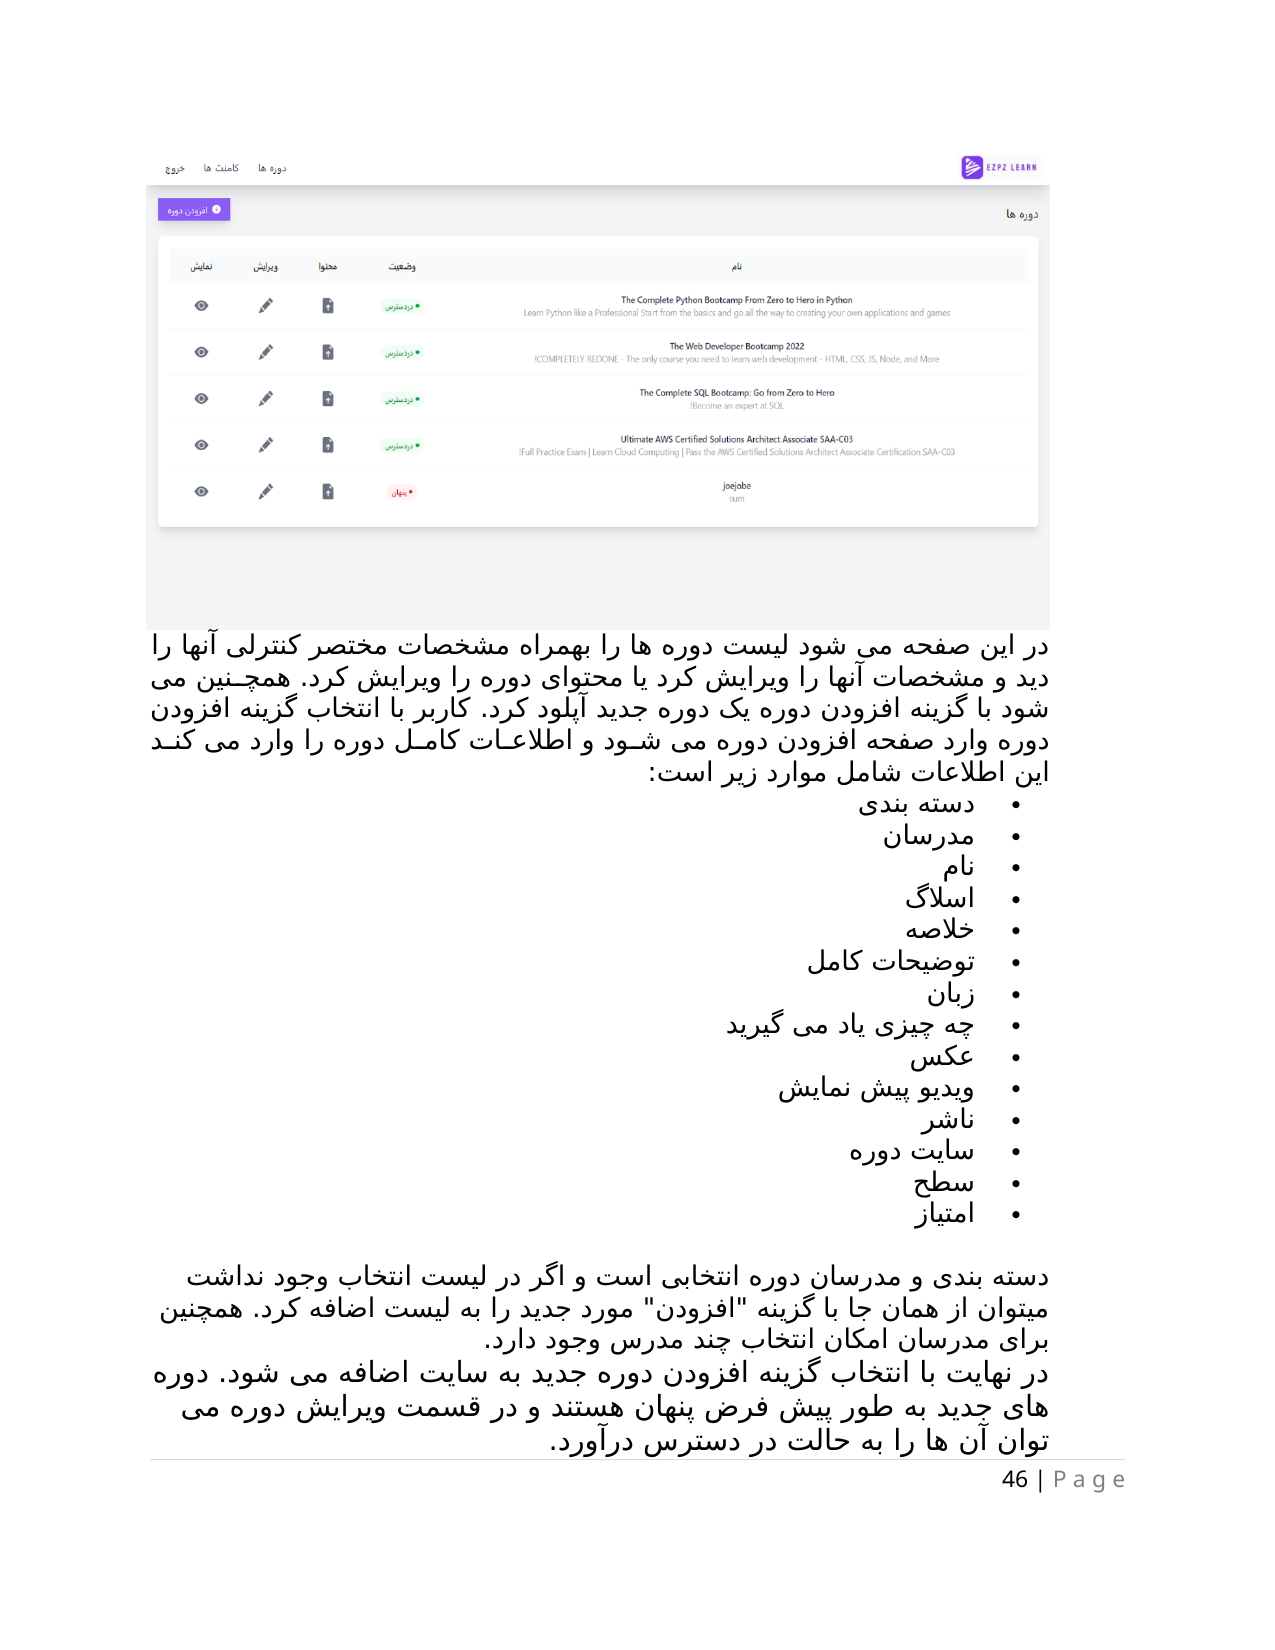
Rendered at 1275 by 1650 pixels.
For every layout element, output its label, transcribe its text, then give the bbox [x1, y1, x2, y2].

list ویدیو پیش نمایش [150, 1072, 1012, 1103]
list چه چیزی یاد می گیرید [150, 1008, 1012, 1040]
picture [146, 150, 1050, 630]
text در این صفحه می شود لیست دوره ها را بهمراه مشخصات مختصر کنترلی آنها را دید و مشخصات آنها را ویرایش کرد یا محتوای دوره را ویرایش کرد. همچنین می شود با گزینه افزودن دوره یک دوره جدید آپلود کرد. کاربر با انتخاب گزینه افزودن دوره وارد صفحه افزودن دوره می شود و اطلاعات کامل دوره را وارد می کند این اطلاعات شامل موارد زیر است: [150, 630, 1050, 787]
list ناشر [150, 1103, 1012, 1135]
list زبان [150, 977, 1012, 1008]
list عکس [150, 1040, 1012, 1072]
list اسلاگ [150, 882, 1012, 914]
list توضیحات کامل [150, 945, 1012, 977]
list سطح [150, 1166, 1012, 1198]
list دسته بندی [150, 787, 1012, 819]
list مدرسان [150, 819, 1012, 851]
text دسته بندی و مدرسان دوره انتخابی است و اگر در لیست انتخاب وجود نداشت میتوان از همان جا با گزینه "افزودن" مورد جدید را به لیست اضافه کرد. همچنین برای مدرسان امکان انتخاب چند مدرس وجود دارد. [150, 1261, 1050, 1355]
list سایت دوره [150, 1135, 1012, 1166]
text در نهایت با انتخاب گزینه افزودن دوره جدید به سایت اضافه می شود. دوره های جدید به طور پیش فرض پنهان هستند و در قسمت ویرایش دوره می توان آن ها را به حالت در دسترس درآورد. [150, 1355, 1050, 1457]
list خلاصه [150, 914, 1012, 945]
list امتیاز [150, 1198, 1012, 1229]
list نام [150, 851, 1012, 882]
